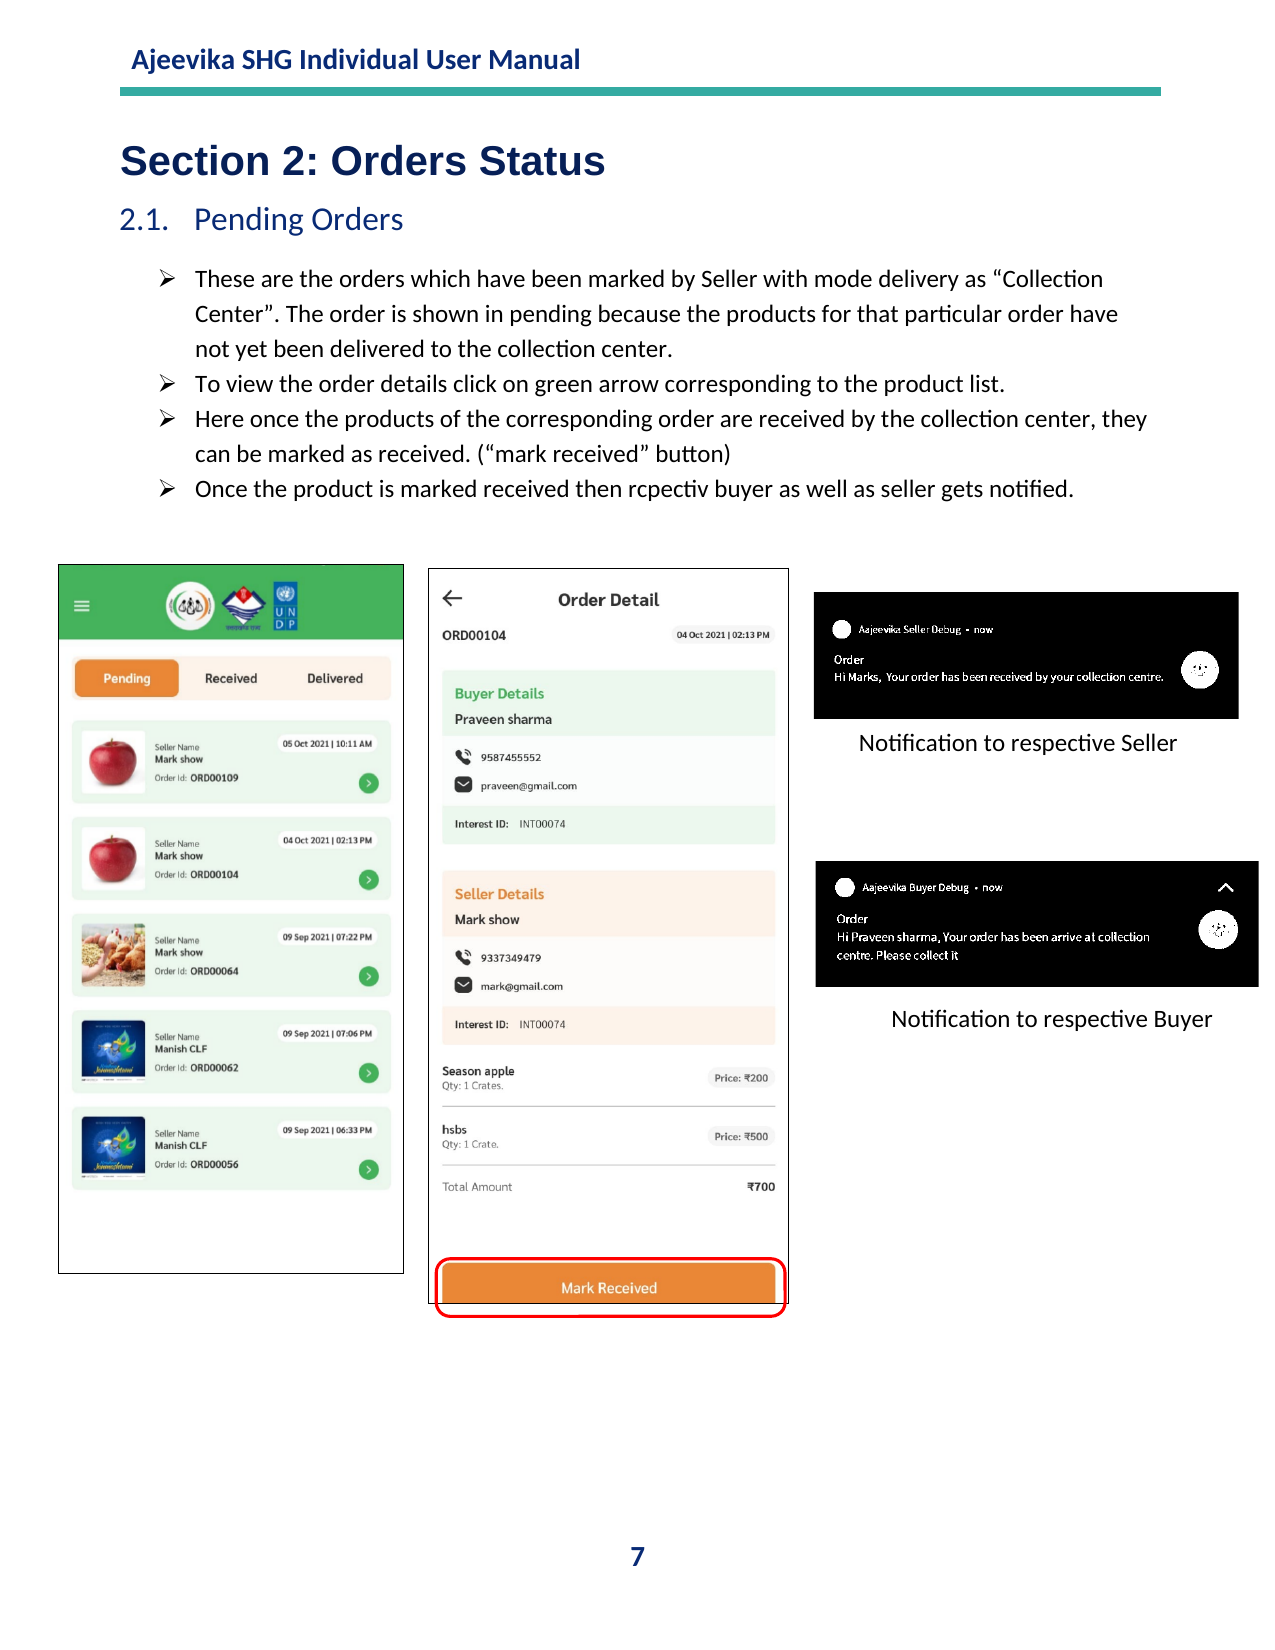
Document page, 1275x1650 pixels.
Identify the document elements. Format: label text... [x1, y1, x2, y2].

list Here once the products of the corresponding order are received by the collection center, they can be marked as received. (“mark received” button) [157, 404, 1155, 469]
picture [429, 569, 788, 1303]
subtitle Section 2: Orders Status [120, 137, 1155, 184]
subtitle Pending Orders [119, 198, 1155, 239]
list To view the order details click on green arrow corresponding to the product list. [157, 369, 1155, 399]
picture [438, 1261, 783, 1303]
picture [59, 565, 403, 1273]
list These are the orders which have been marked by Seller with mode delivery as “Collection Center”. The order is shown in pending because the products for that particular order have not yet been delivered to the collection center. [157, 264, 1155, 364]
list Once the product is marked received then rcpectiv buyer as well as seller gets notified. [157, 474, 1155, 504]
